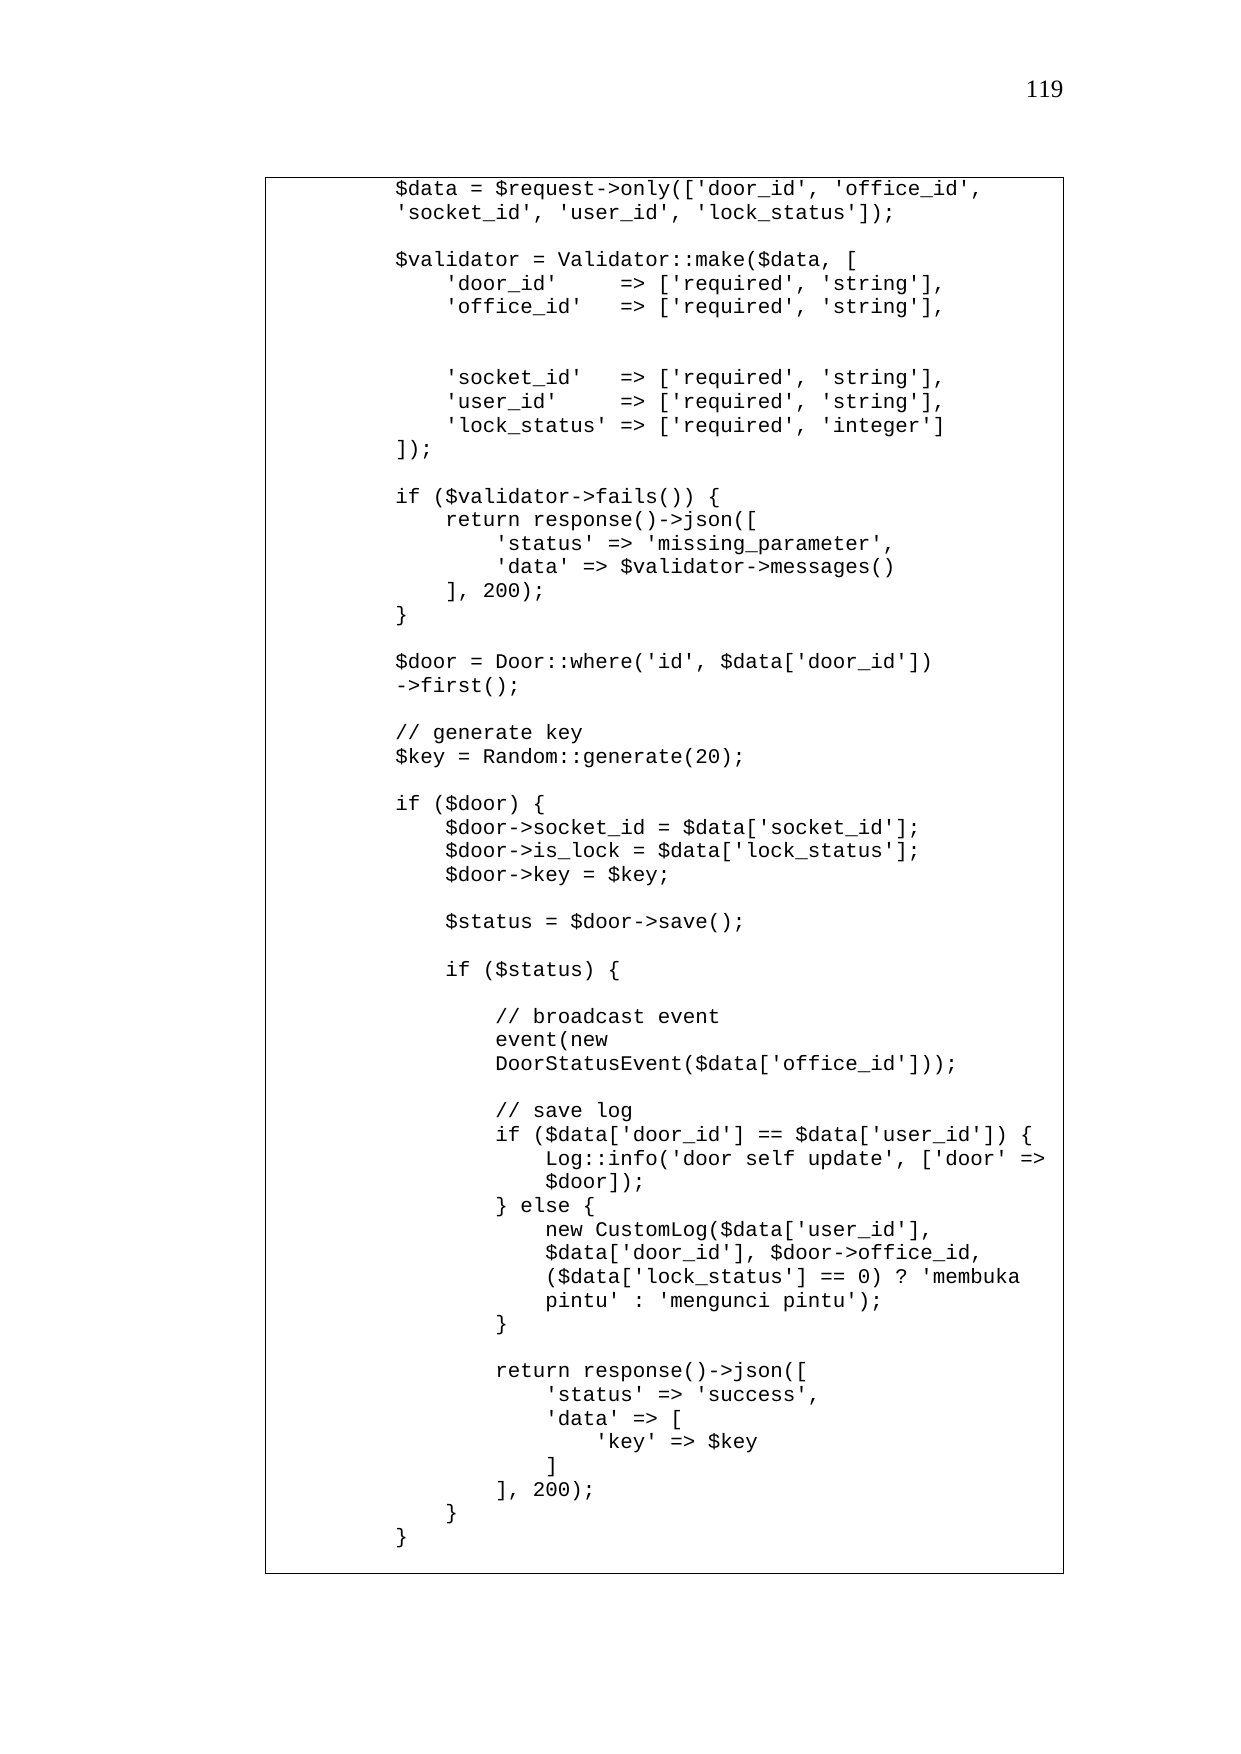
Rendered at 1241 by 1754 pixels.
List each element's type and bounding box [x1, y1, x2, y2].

table_header [266, 178, 1063, 1573]
